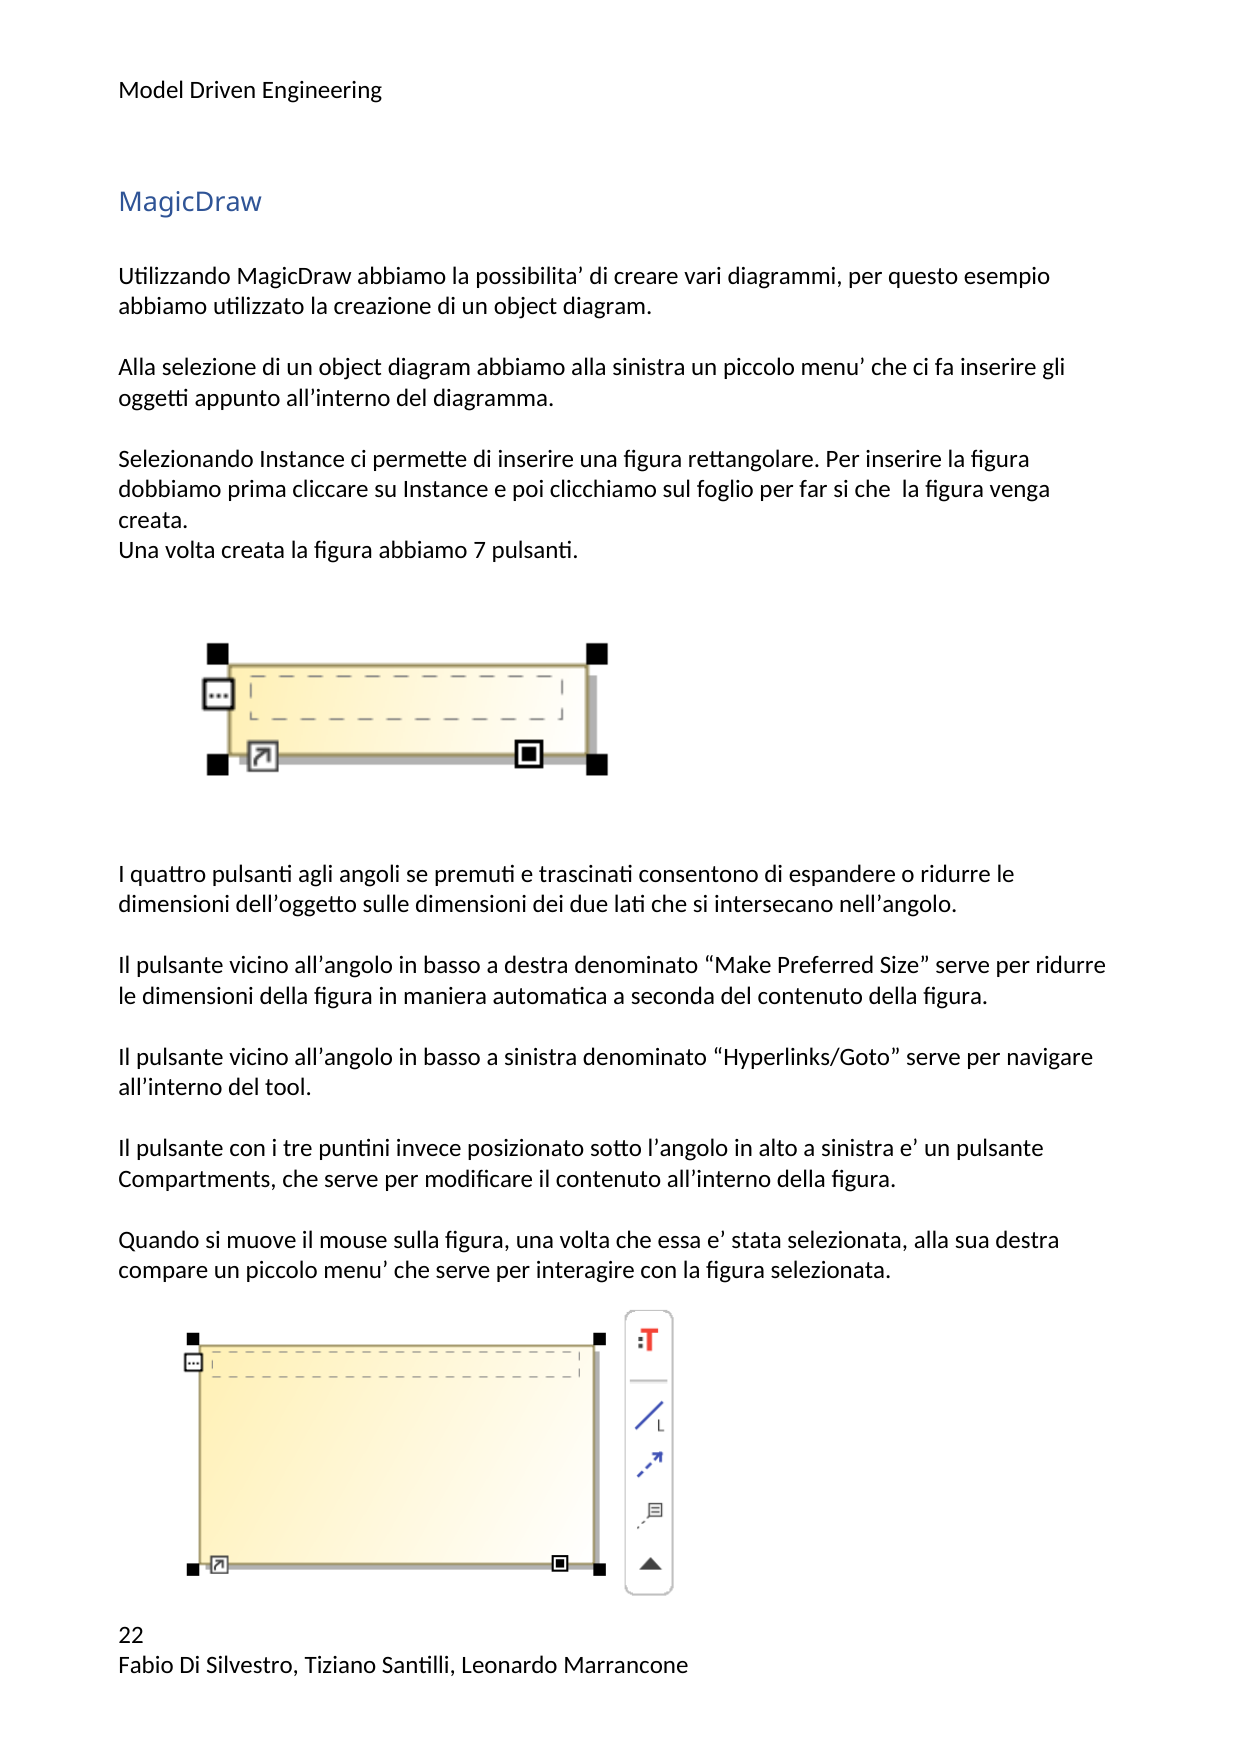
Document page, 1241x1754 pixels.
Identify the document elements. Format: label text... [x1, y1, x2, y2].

text Utilizzando MagicDraw abbiamo la possibilita’ di creare vari diagrammi, per questo esempio abbiamo utilizzato la creazione di un object diagram. [118, 260, 1122, 321]
picture [118, 1285, 756, 1606]
text Il pulsante vicino all’angolo in basso a destra denominato “Make Preferred Size” serve per ridurre le dimensioni della figura in maniera automatica a seconda del contenuto della figura. [118, 949, 1122, 1011]
picture [118, 565, 719, 858]
text Il pulsante vicino all’angolo in basso a sinistra denominato “Hyperlinks/Goto” serve per navigare all’interno del tool. [118, 1041, 1122, 1102]
text Selezionando Instance ci permette di inserire una figura rettangolare. Per inserire la figura dobbiamo prima cliccare su Instance e poi clicchiamo sul foglio per far si che la figura venga creata. [118, 443, 1122, 534]
text Una volta creata la figura abbiamo 7 pulsanti. [118, 534, 1122, 565]
subtitle MagicDraw [118, 182, 1122, 219]
text I quattro pulsanti agli angoli se premuti e trascinati consentono di espandere o ridurre le dimensioni dell’oggetto sulle dimensioni dei due lati che si intersecano nell’angolo. [118, 858, 1122, 919]
text Il pulsante con i tre puntini invece posizionato sotto l’angolo in alto a sinistra e’ un pulsante Compartments, che serve per modificare il contenuto all’interno della figura. [118, 1133, 1122, 1194]
text Alla selezione di un object diagram abbiamo alla sinistra un piccolo menu’ che ci fa inserire gli oggetti appunto all’interno del diagramma. [118, 351, 1122, 412]
